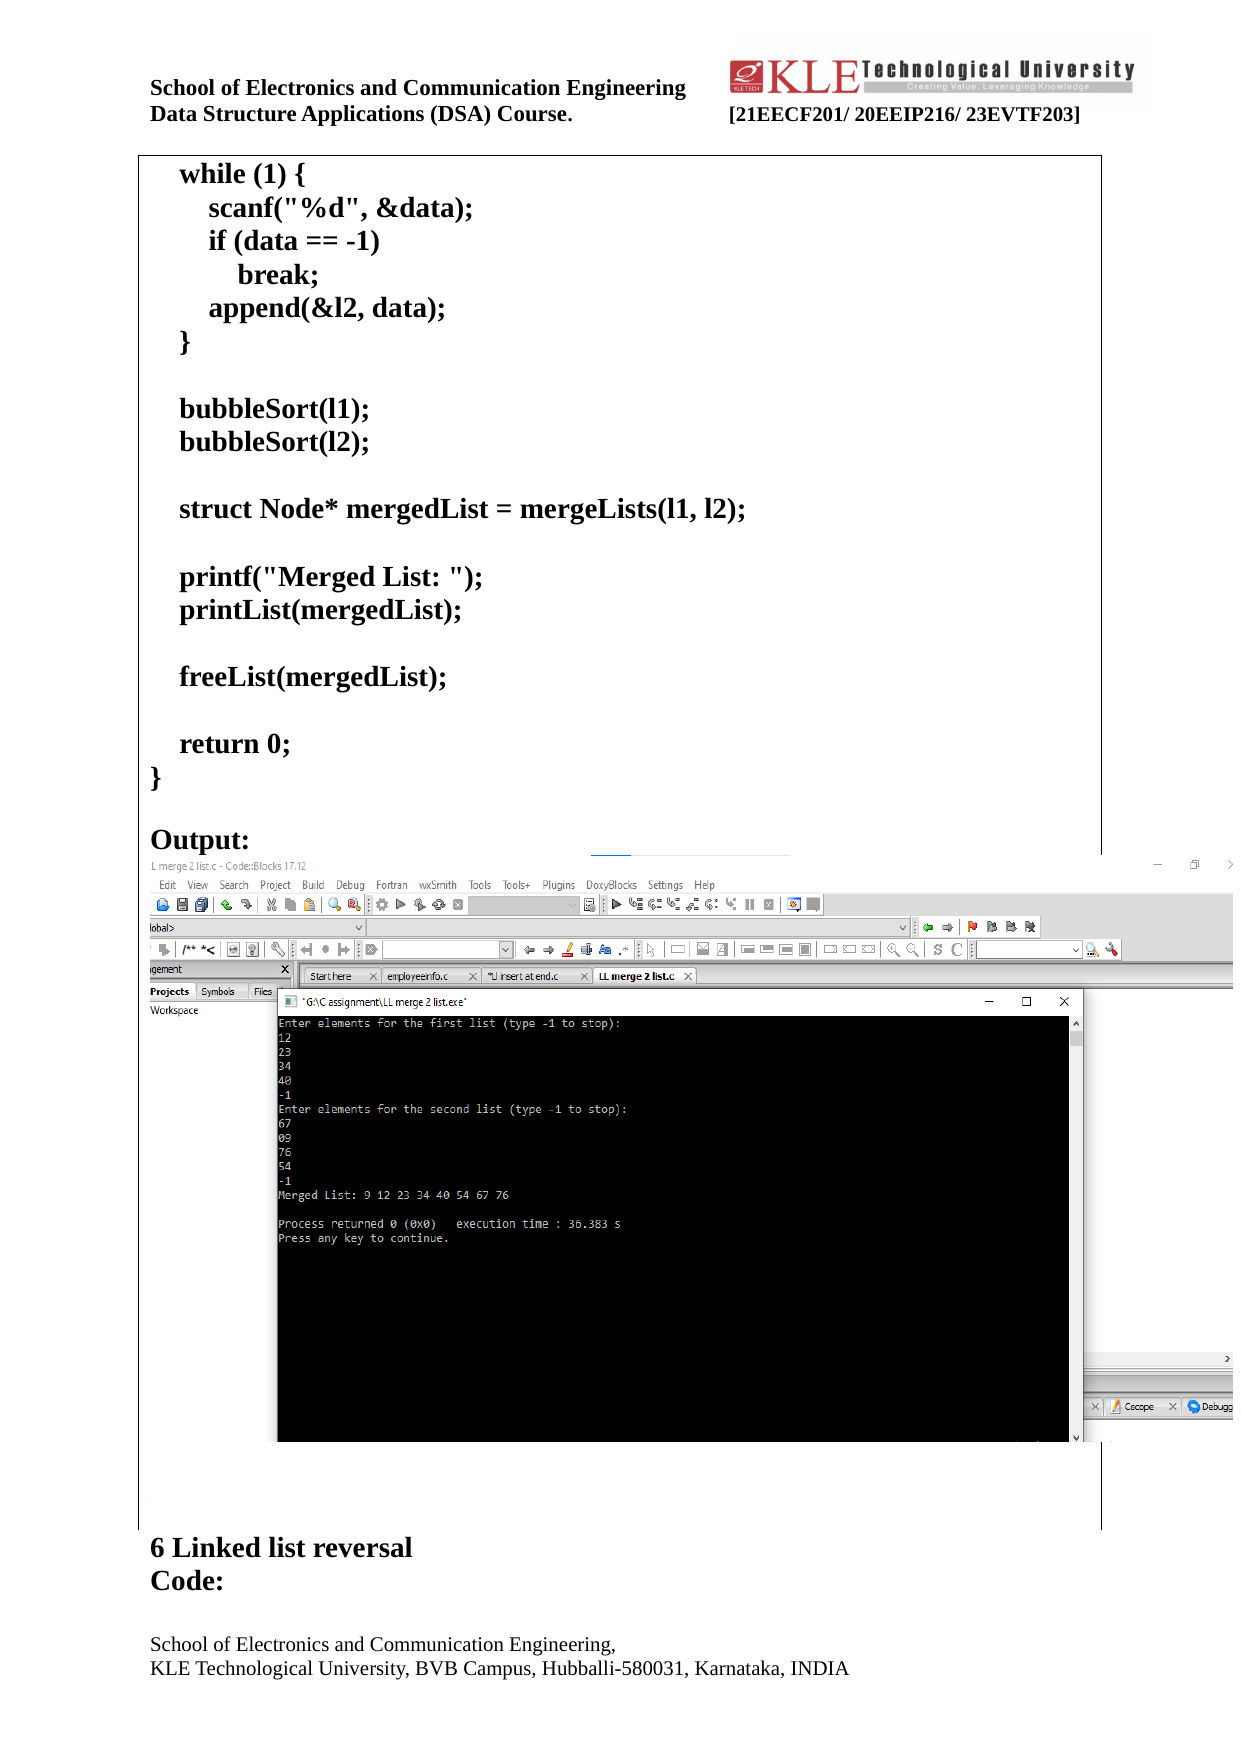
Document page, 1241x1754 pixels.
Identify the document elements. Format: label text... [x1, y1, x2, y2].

text 6 Linked list reversal [150, 1530, 1090, 1563]
picture [719, 32, 1151, 111]
picture [150, 855, 1233, 1442]
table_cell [139, 156, 1101, 1530]
text Code: [150, 1563, 1090, 1597]
